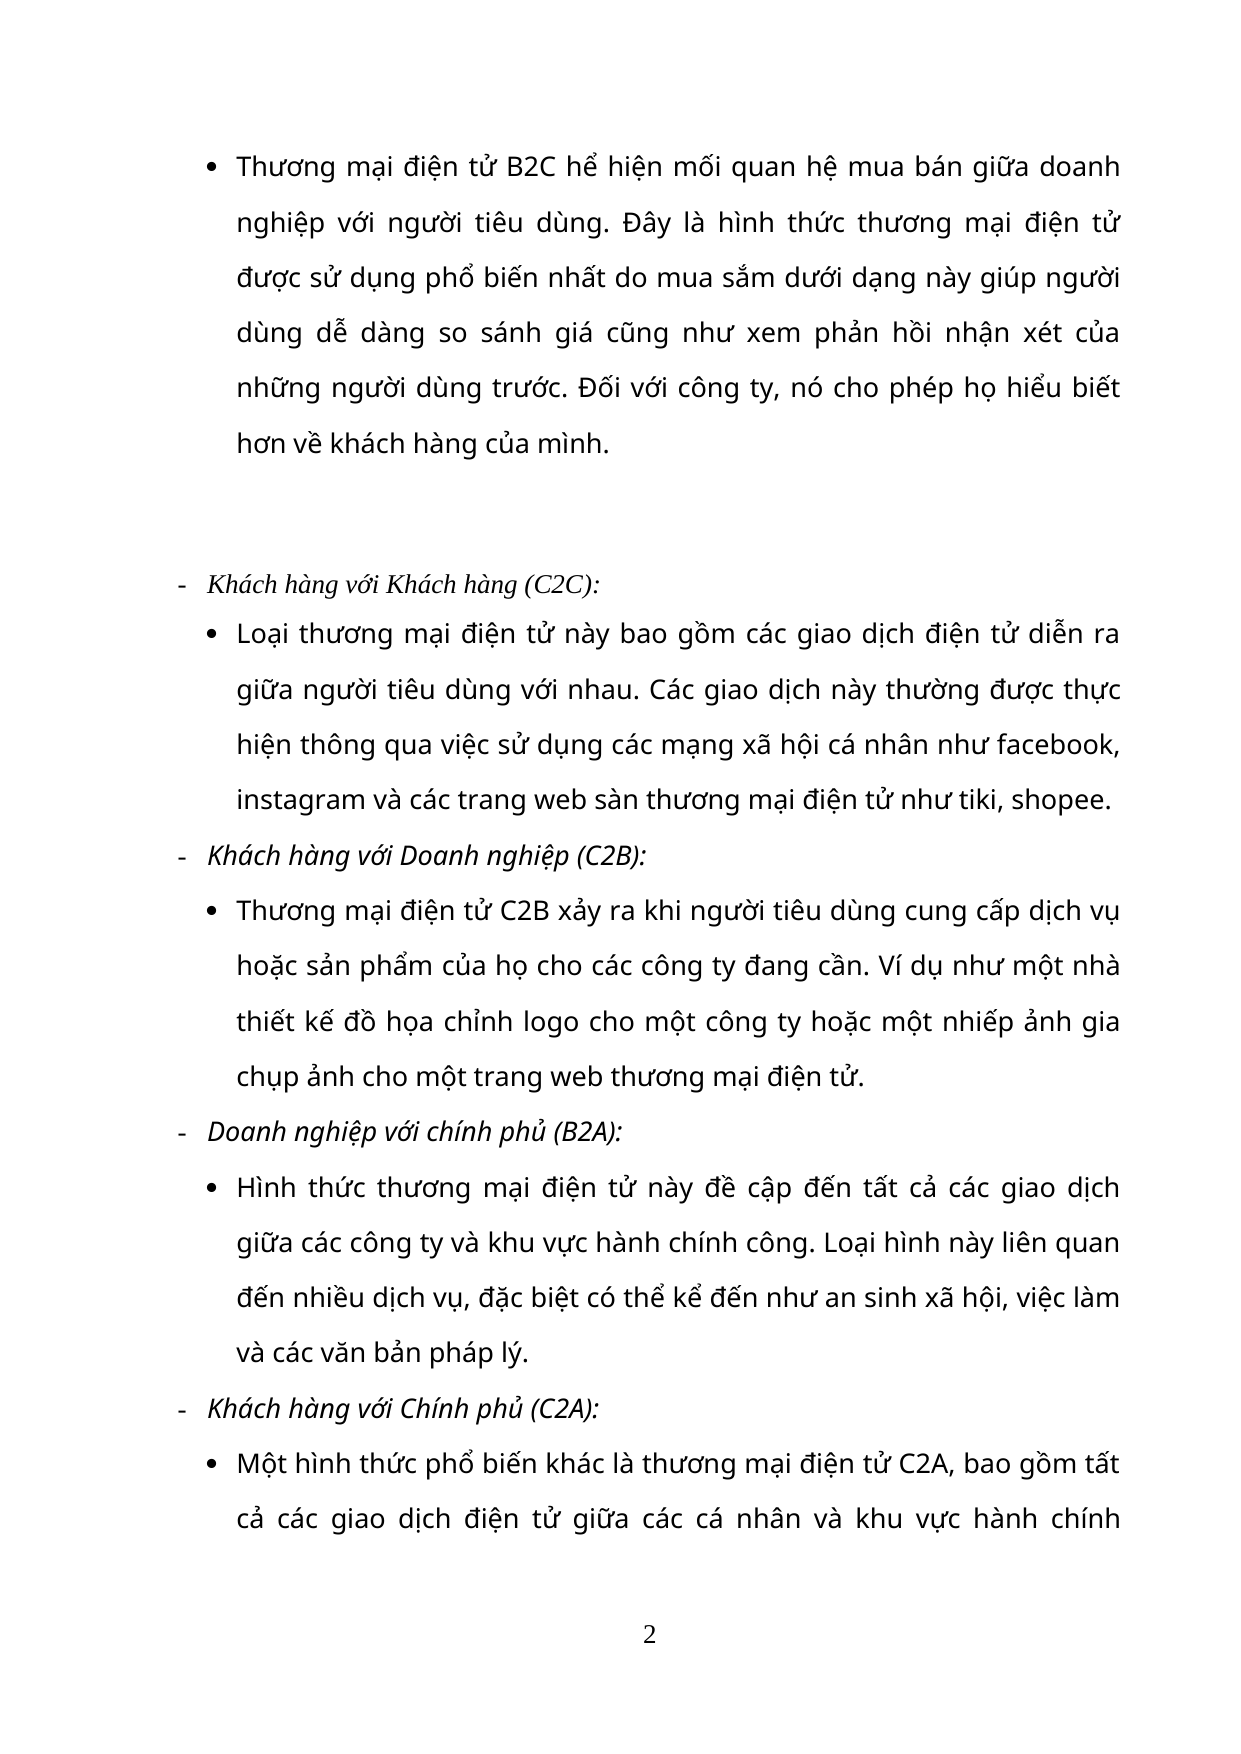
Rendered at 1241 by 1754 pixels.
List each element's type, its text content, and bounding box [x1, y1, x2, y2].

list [207, 1444, 1122, 1537]
list Khách hàng với Doanh nghiệp (C2B): [177, 836, 1122, 873]
list Thương mại điện tử B2C hể hiện mối quan hệ mua bán giữa doanh nghiệp với người tiêu dùng. Đây là hình thức thương mại điện tử được sử dụng phổ biến nhất do mua sắm dưới dạng này giúp người dùng dễ dàng so sánh giá cũng như xem phản hồi nhận xét của những người dùng trước. Đối với công ty, nó cho phép họ hiểu biết hơn về khách hàng của mình. [207, 148, 1122, 461]
list Thương mại điện tử C2B xảy ra khi người tiêu dùng cung cấp dịch vụ hoặc sản phẩm của họ cho các công ty đang cần. Ví dụ như một nhà thiết kế đồ họa chỉnh logo cho một công ty hoặc một nhiếp ảnh gia chụp ảnh cho một trang web thương mại điện tử. [207, 891, 1122, 1094]
list Khách hàng với Khách hàng (C2C): [177, 568, 1122, 599]
list Khách hàng với Chính phủ (C2A): [177, 1389, 1122, 1426]
list Doanh nghiệp với chính phủ (B2A): [177, 1113, 1122, 1149]
list Loại thương mại điện tử này bao gồm các giao dịch điện tử diễn ra giữa người tiêu dùng với nhau. Các giao dịch này thường được thực hiện thông qua việc sử dụng các mạng xã hội cá nhân như facebook, instagram và các trang web sàn thương mại điện tử như tiki, shopee. [207, 615, 1122, 818]
list Hình thức thương mại điện tử này đề cập đến tất cả các giao dịch giữa các công ty và khu vực hành chính công. Loại hình này liên quan đến nhiều dịch vụ, đặc biệt có thể kể đến như an sinh xã hội, việc làm và các văn bản pháp lý. [207, 1168, 1122, 1371]
